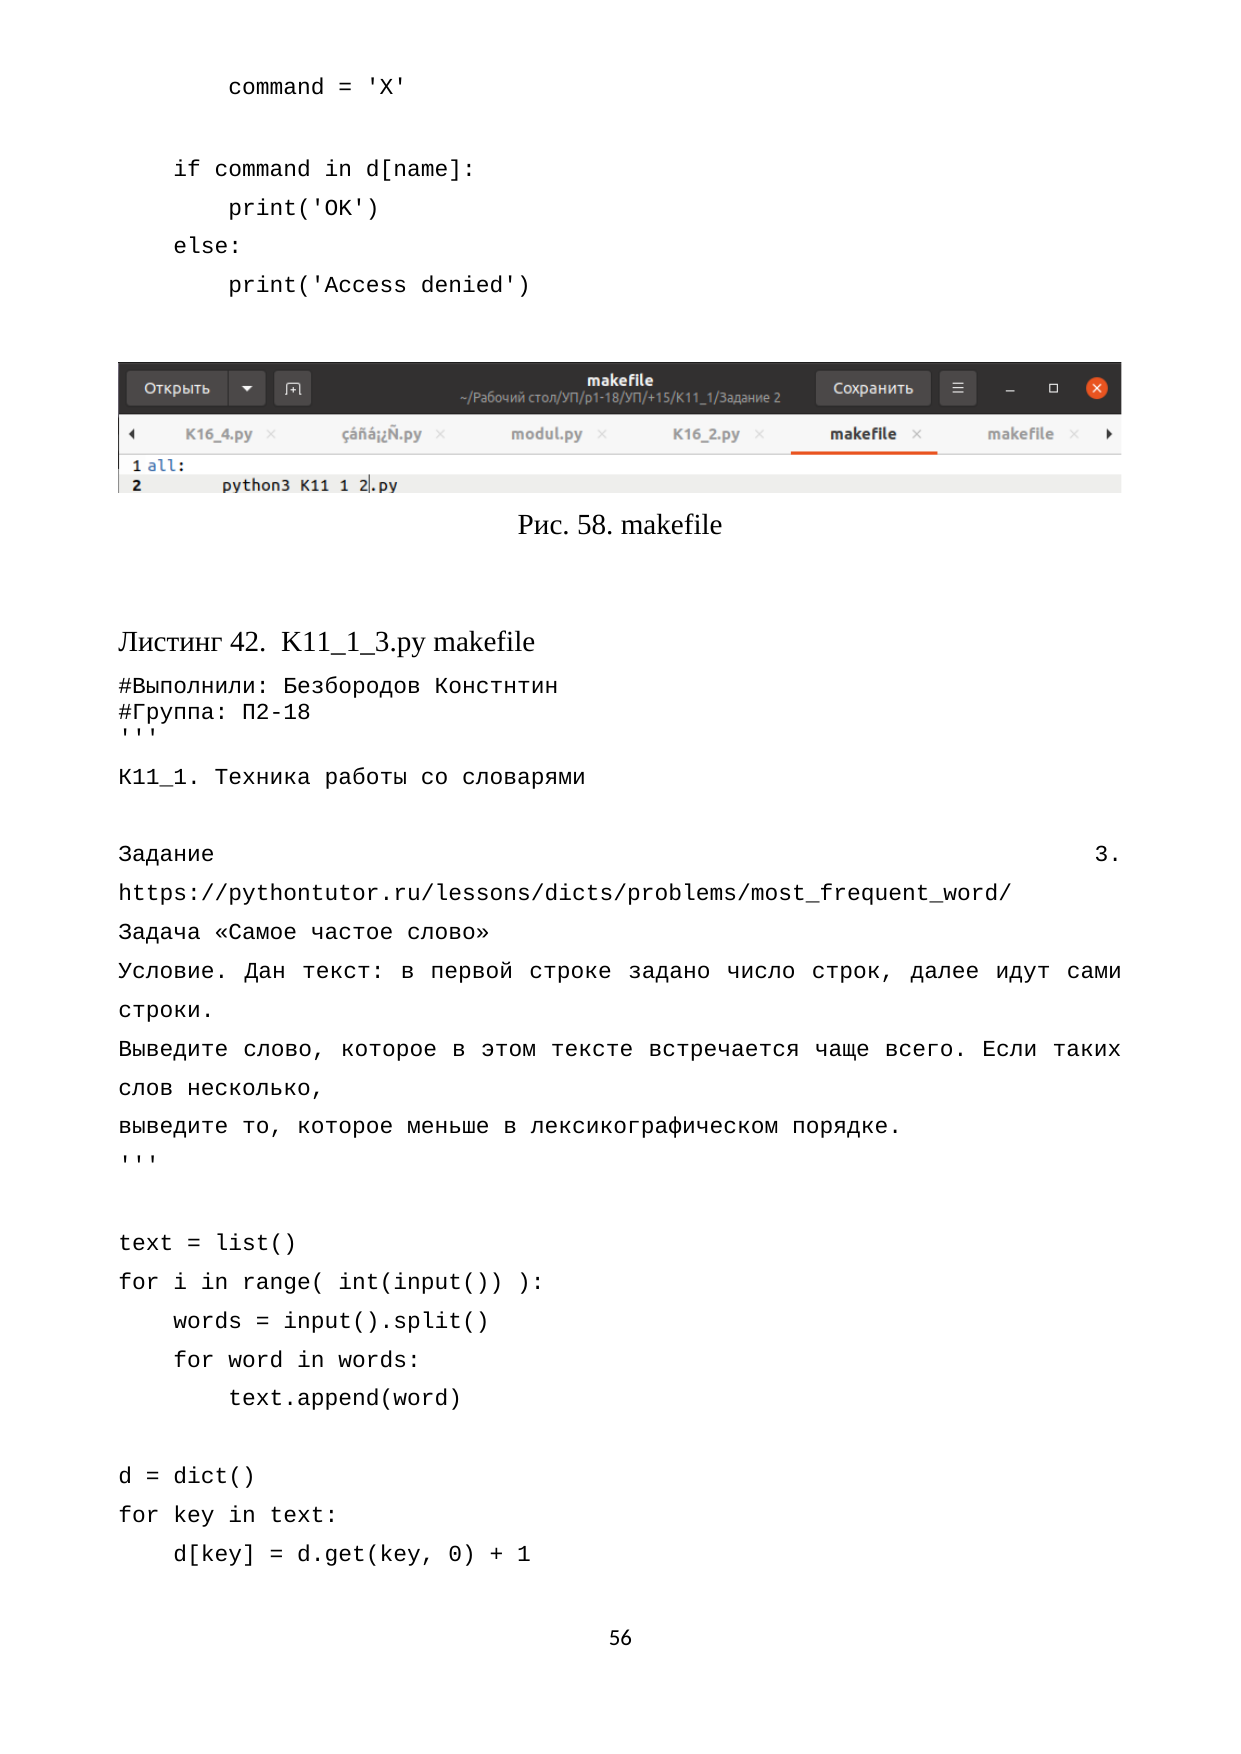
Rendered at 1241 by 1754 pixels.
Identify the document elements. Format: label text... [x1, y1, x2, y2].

text for key in text: [118, 1503, 1122, 1529]
text Условие. Дан текст: в первой строке задано число строк, далее идут сами строки. [118, 959, 1122, 1024]
text else: [118, 235, 1122, 261]
text text = list() [118, 1231, 1122, 1257]
text text.append(word) [118, 1387, 1122, 1413]
text Задача «Самое частое слово» [118, 921, 1122, 946]
text К11_1. Техника работы со словарями [118, 765, 1122, 791]
text for i in range( int(input()) ): [118, 1270, 1122, 1296]
text Листинг 42. K11_1_3.py makefile [118, 624, 1122, 658]
text d[key] = d.get(key, 0) + 1 [118, 1542, 1122, 1568]
text ''' [118, 1154, 1122, 1179]
text words = input().split() [118, 1309, 1122, 1335]
text Выведите слово, которое в этом тексте встречается чаще всего. Если таких слов несколько, [118, 1037, 1122, 1102]
text for word in words: [118, 1348, 1122, 1374]
text Рис. 58. makefile [118, 507, 1122, 540]
text d = dict() [118, 1464, 1122, 1490]
text #Группа: П2-18 [118, 700, 1122, 726]
text #Выполнили: Безбородов Констнтин [118, 674, 1122, 700]
text Задание 3. https://pythontutor.ru/lessons/dicts/problems/most_frequent_word/ [118, 843, 1122, 908]
text print('OK') [118, 196, 1122, 222]
picture [118, 362, 1122, 493]
text выведите то, которое меньше в лексикографическом порядке. [118, 1115, 1122, 1141]
text command = 'X' [118, 75, 1122, 101]
text ''' [118, 726, 1122, 752]
text if command in d[name]: [118, 157, 1122, 183]
text print('Access denied') [118, 273, 1122, 299]
